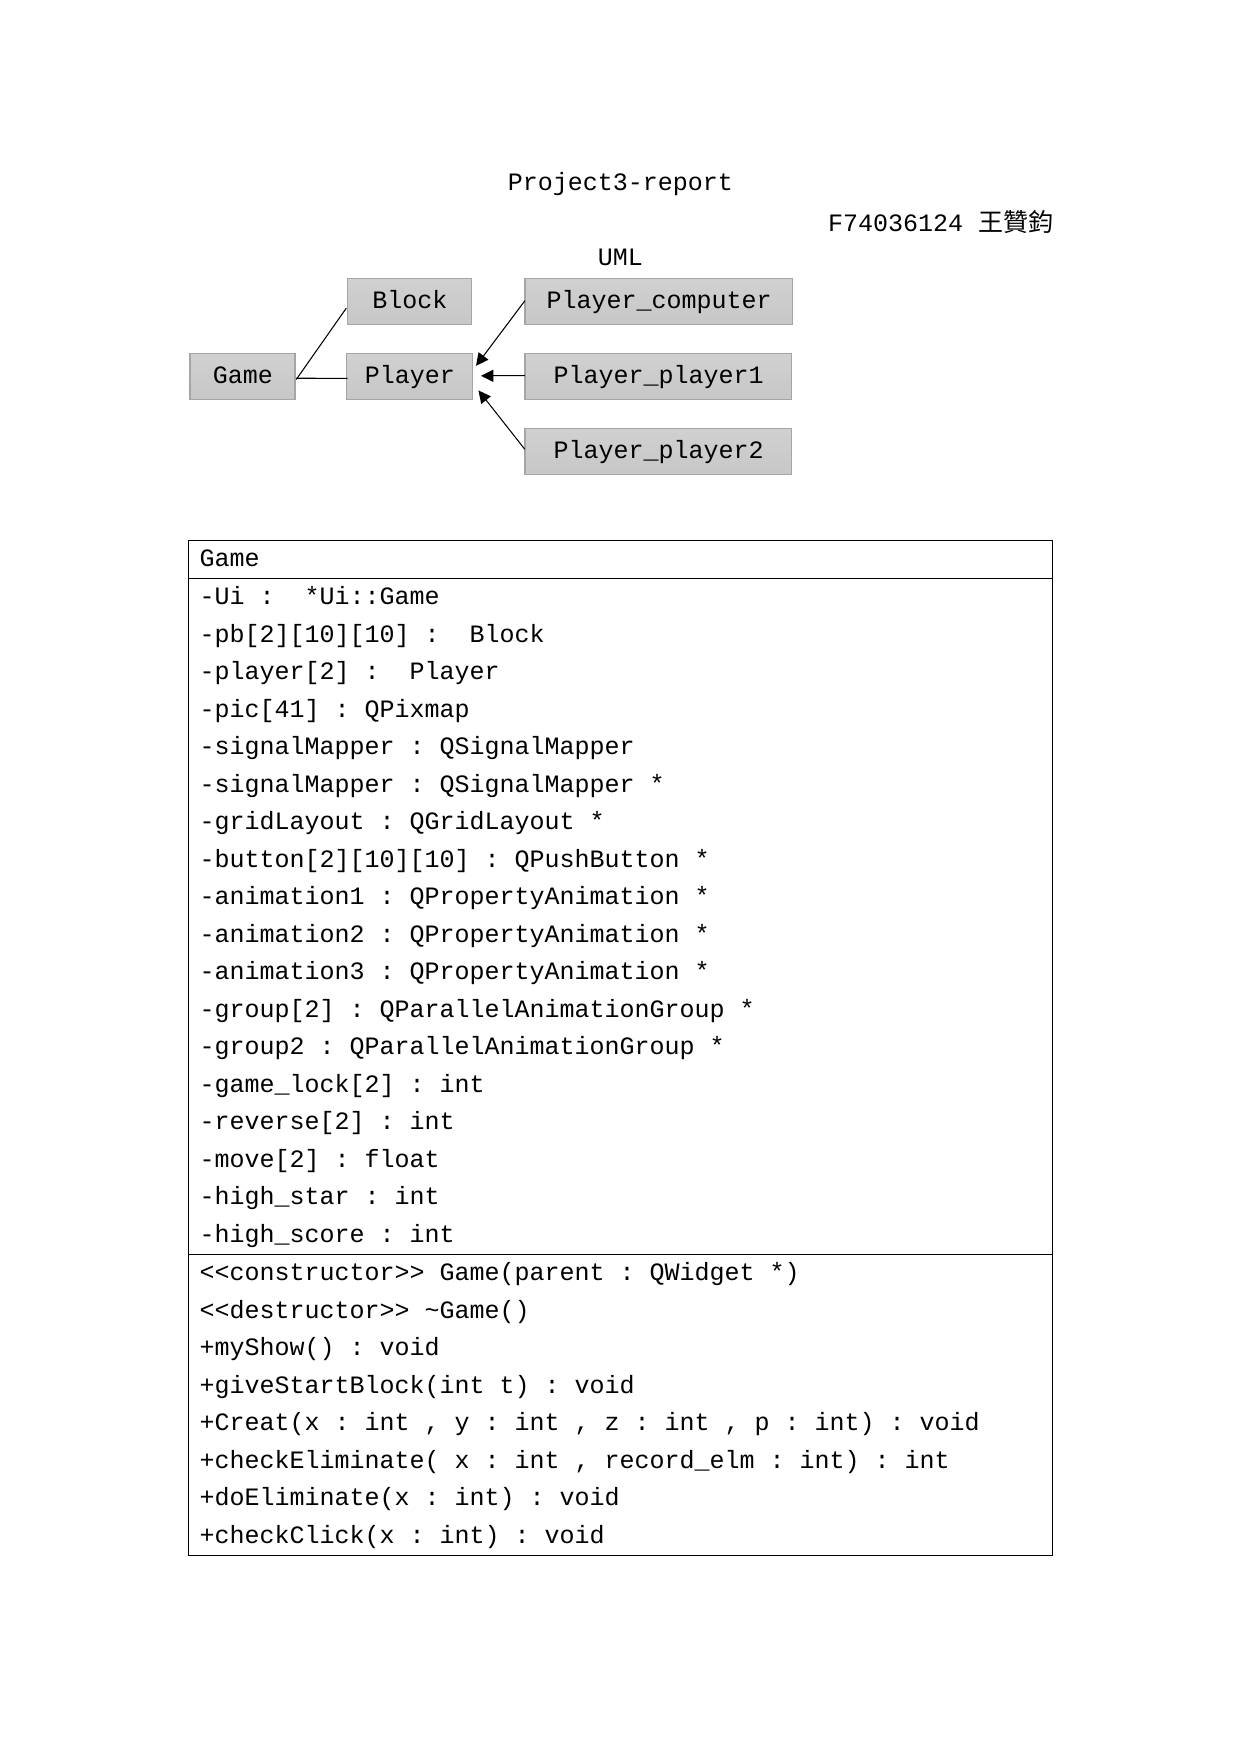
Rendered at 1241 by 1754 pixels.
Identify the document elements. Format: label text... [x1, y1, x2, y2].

text Game [300, 352, 1053, 389]
text Project3-report [187, 164, 1053, 202]
text UML [187, 239, 1053, 277]
text F74036124 王贊鈞 [187, 202, 1053, 239]
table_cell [189, 1255, 1052, 1555]
table_cell -Ui : *Ui::Game -pb[2][10][10] : Block -player[2] : Player -pic[41] : QPixmap -signalMapper : QSignalMapper -signalMapper : QSignalMapper * -gridLayout : QGridLayout * -button[2][10][10] : QPushButton * -animation1 : QPropertyAnimation * -animation2 : QPropertyAnimation * -animation3 : QPropertyAnimation * -group[2] : QParallelAnimationGroup * -group2 : QParallelAnimationGroup * -game_lock[2] : int -reverse[2] : int -move[2] : float -high_star : int -high_score : int [189, 579, 1052, 1254]
text Game [187, 352, 314, 389]
table_header Game [189, 541, 1052, 578]
